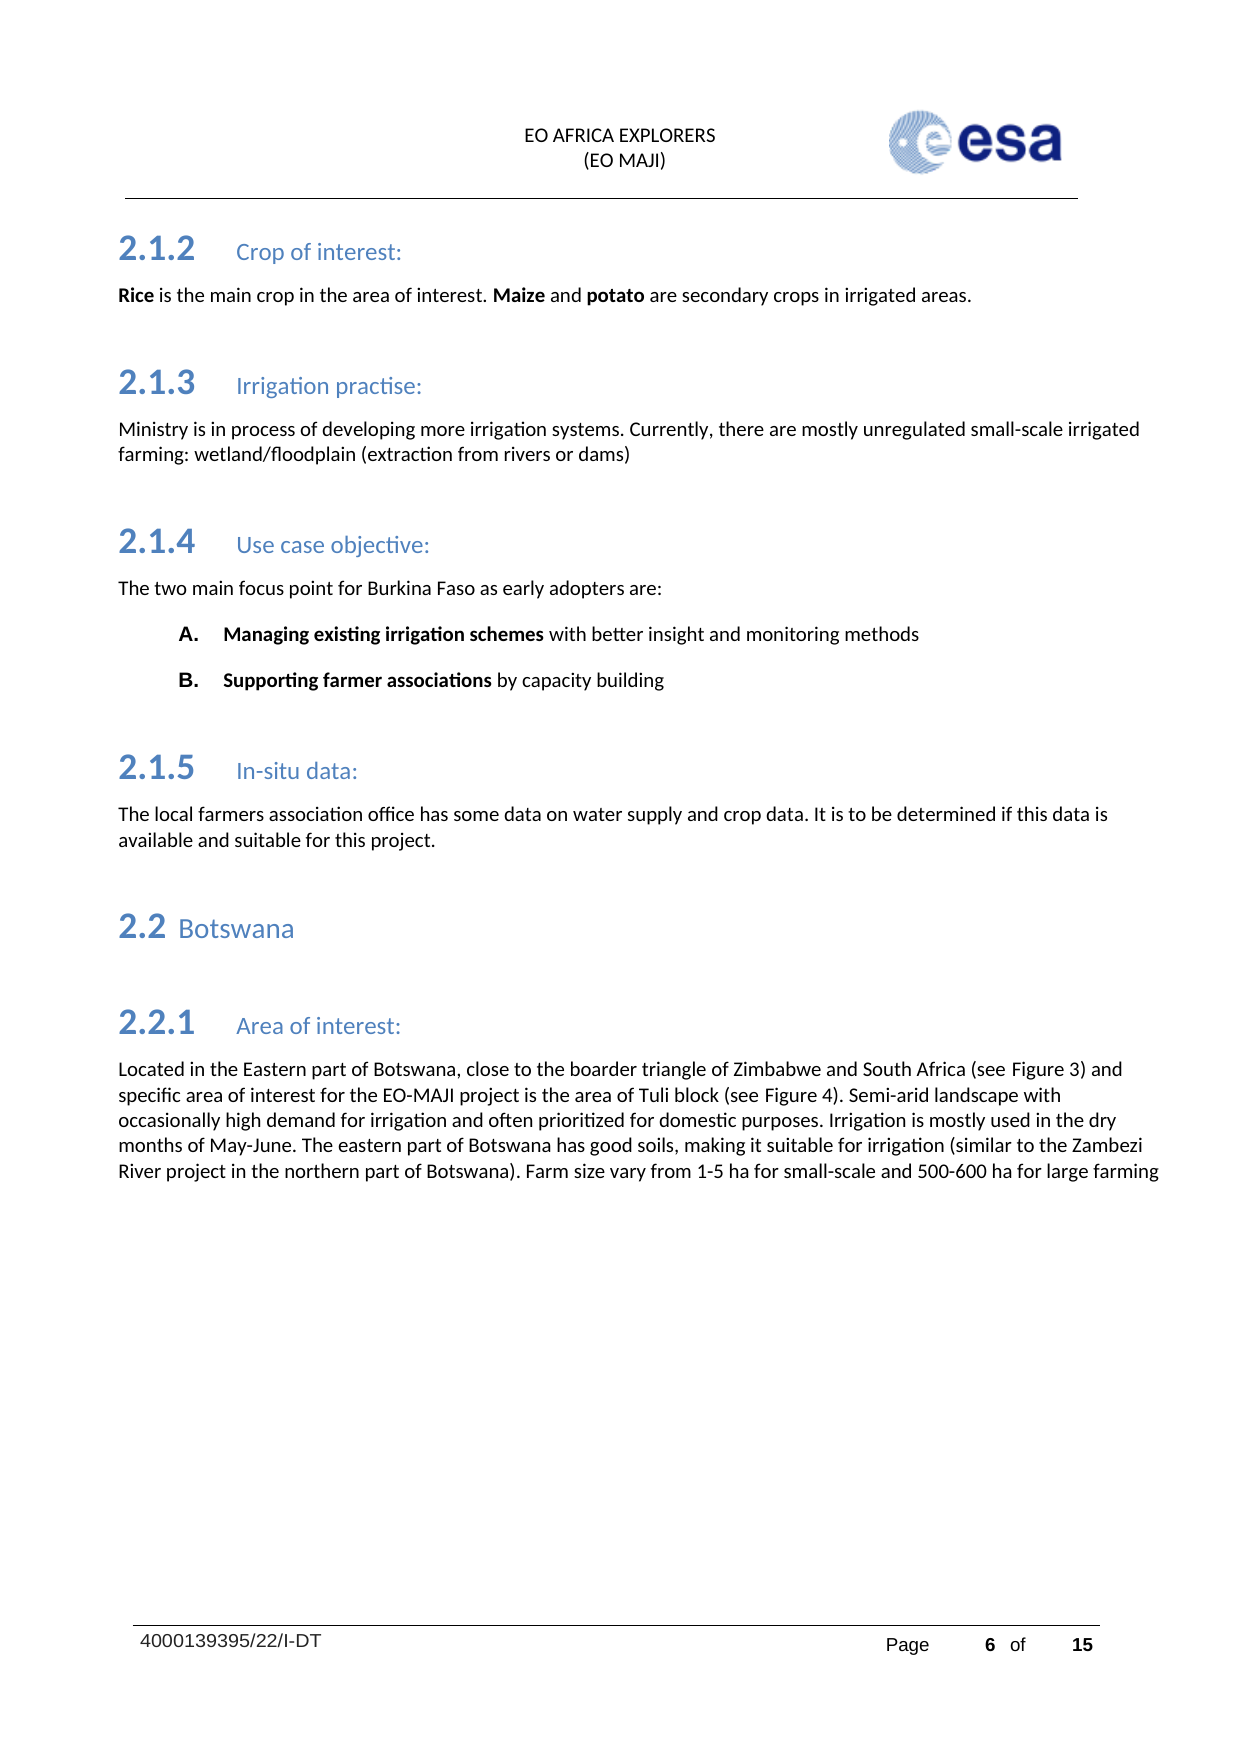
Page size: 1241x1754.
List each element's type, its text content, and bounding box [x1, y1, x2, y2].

subtitle Botswana [118, 902, 1161, 948]
text Rice is the main crop in the area of interest. Maize and potato are secondary crops in irrigated areas. [118, 282, 1161, 308]
subtitle Use case objective: [118, 517, 1161, 563]
subtitle Crop of interest: [118, 224, 1161, 270]
list Managing existing irrigation schemes with better insight and monitoring methods [178, 621, 1161, 647]
subtitle Irrigation practise: [118, 358, 1161, 403]
subtitle In-situ data: [118, 743, 1161, 789]
picture [889, 106, 1062, 180]
text The two main focus point for Burkina Faso as early adopters are: [118, 575, 1161, 601]
subtitle Area of interest: [118, 998, 1161, 1044]
text Located in the Eastern part of Botswana, close to the boarder triangle of Zimbabwe and South Africa (see Figure 3) and specific area of interest for the EO-MAJI project is the area of Tuli block (see Figure 4). Semi-arid landscape with occasionally high demand for irrigation and often prioritized for domestic purposes. Irrigation is mostly used in the dry months of May-June. The eastern part of Botswana has good soils, making it suitable for irrigation (similar to the Zambezi River project in the northern part of Botswana). Farm size vary from 1-5 ha for small-scale and 500-600 ha for large farming [118, 1056, 1161, 1183]
text Ministry is in process of developing more irrigation systems. Currently, there are mostly unregulated small-scale irrigated farming: wetland/floodplain (extraction from rivers or dams) [118, 416, 1161, 467]
text The local farmers association office has some data on water supply and crop data. It is to be determined if this data is available and suitable for this project. [118, 801, 1161, 852]
list Supporting farmer associations by capacity building [178, 668, 1161, 693]
